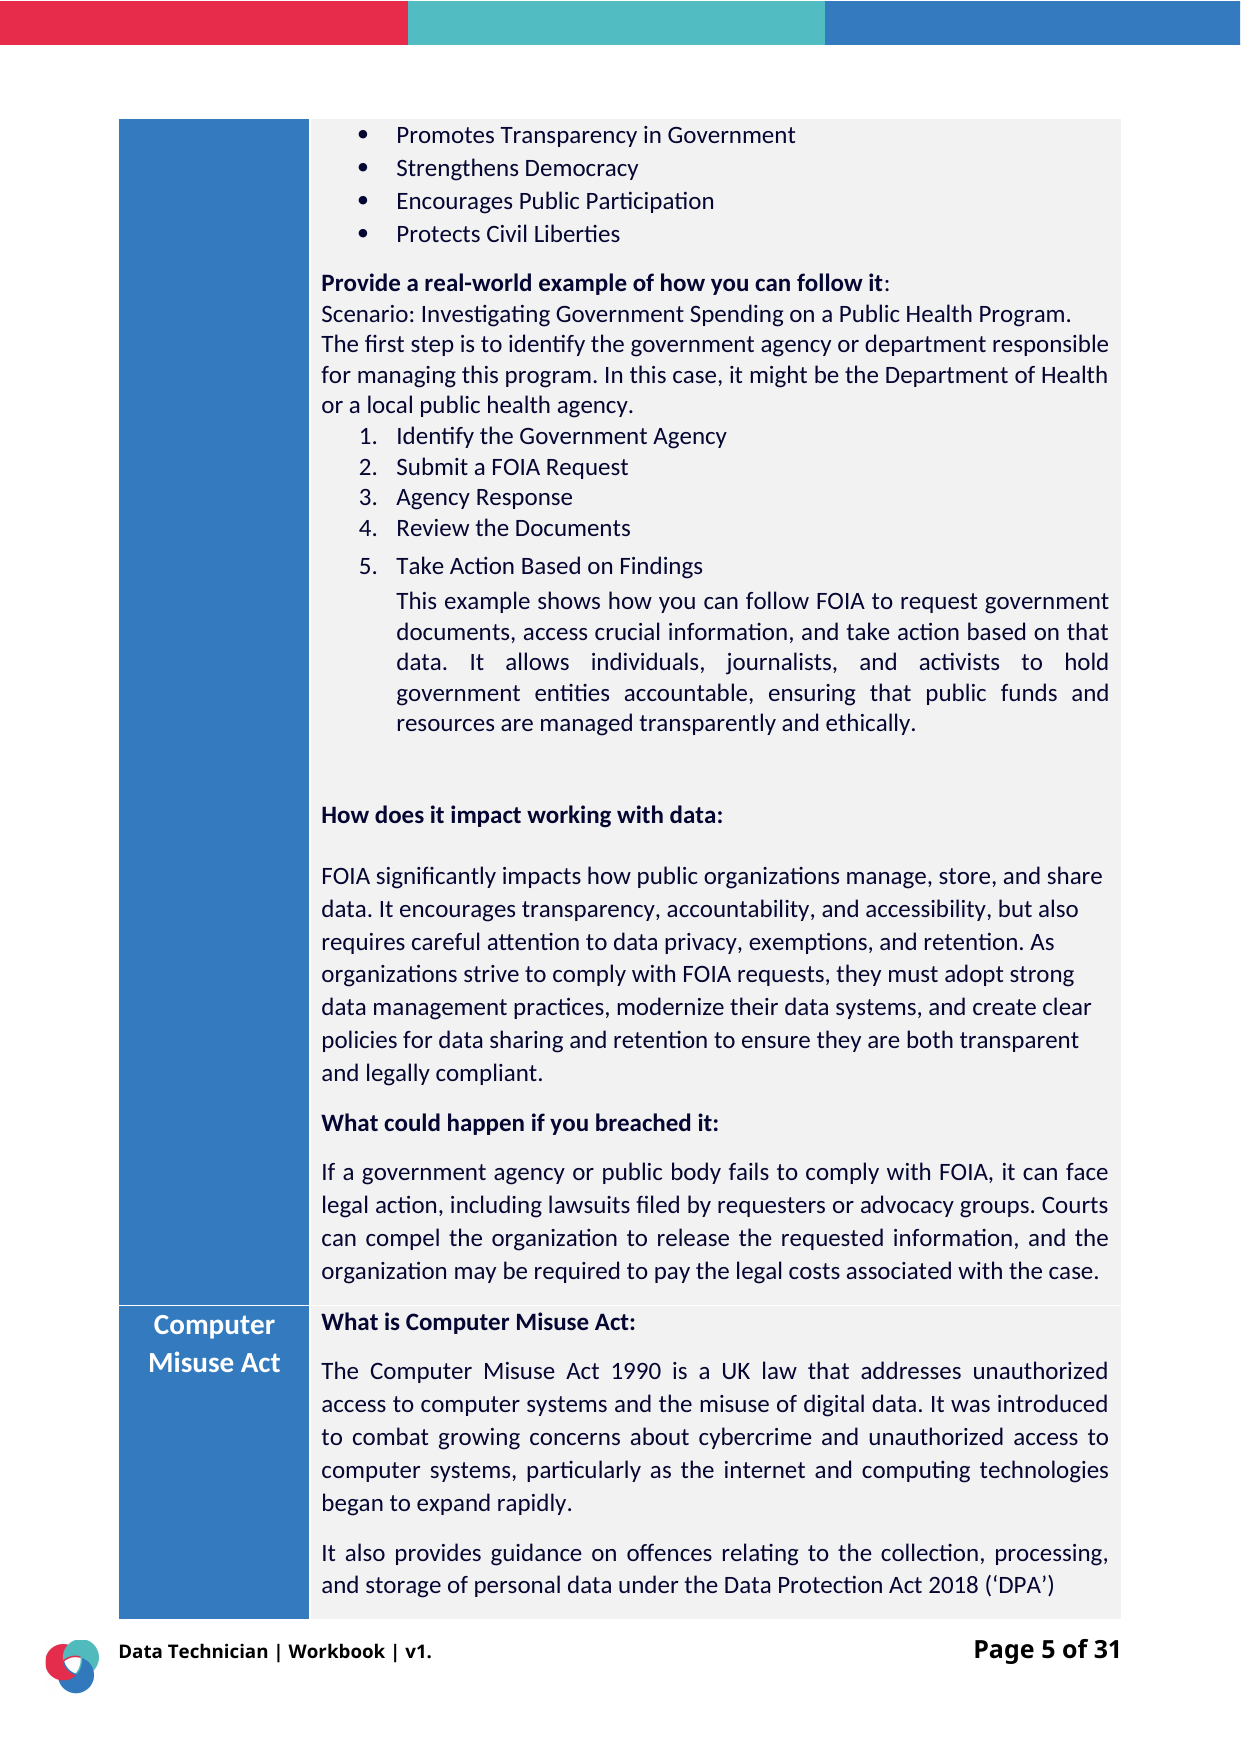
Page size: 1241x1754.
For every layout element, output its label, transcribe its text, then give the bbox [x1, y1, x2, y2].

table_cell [311, 1306, 1121, 1619]
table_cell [119, 119, 309, 1305]
picture [45, 1640, 100, 1694]
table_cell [311, 119, 1121, 1305]
table_cell Computer Misuse Act [119, 1306, 309, 1619]
